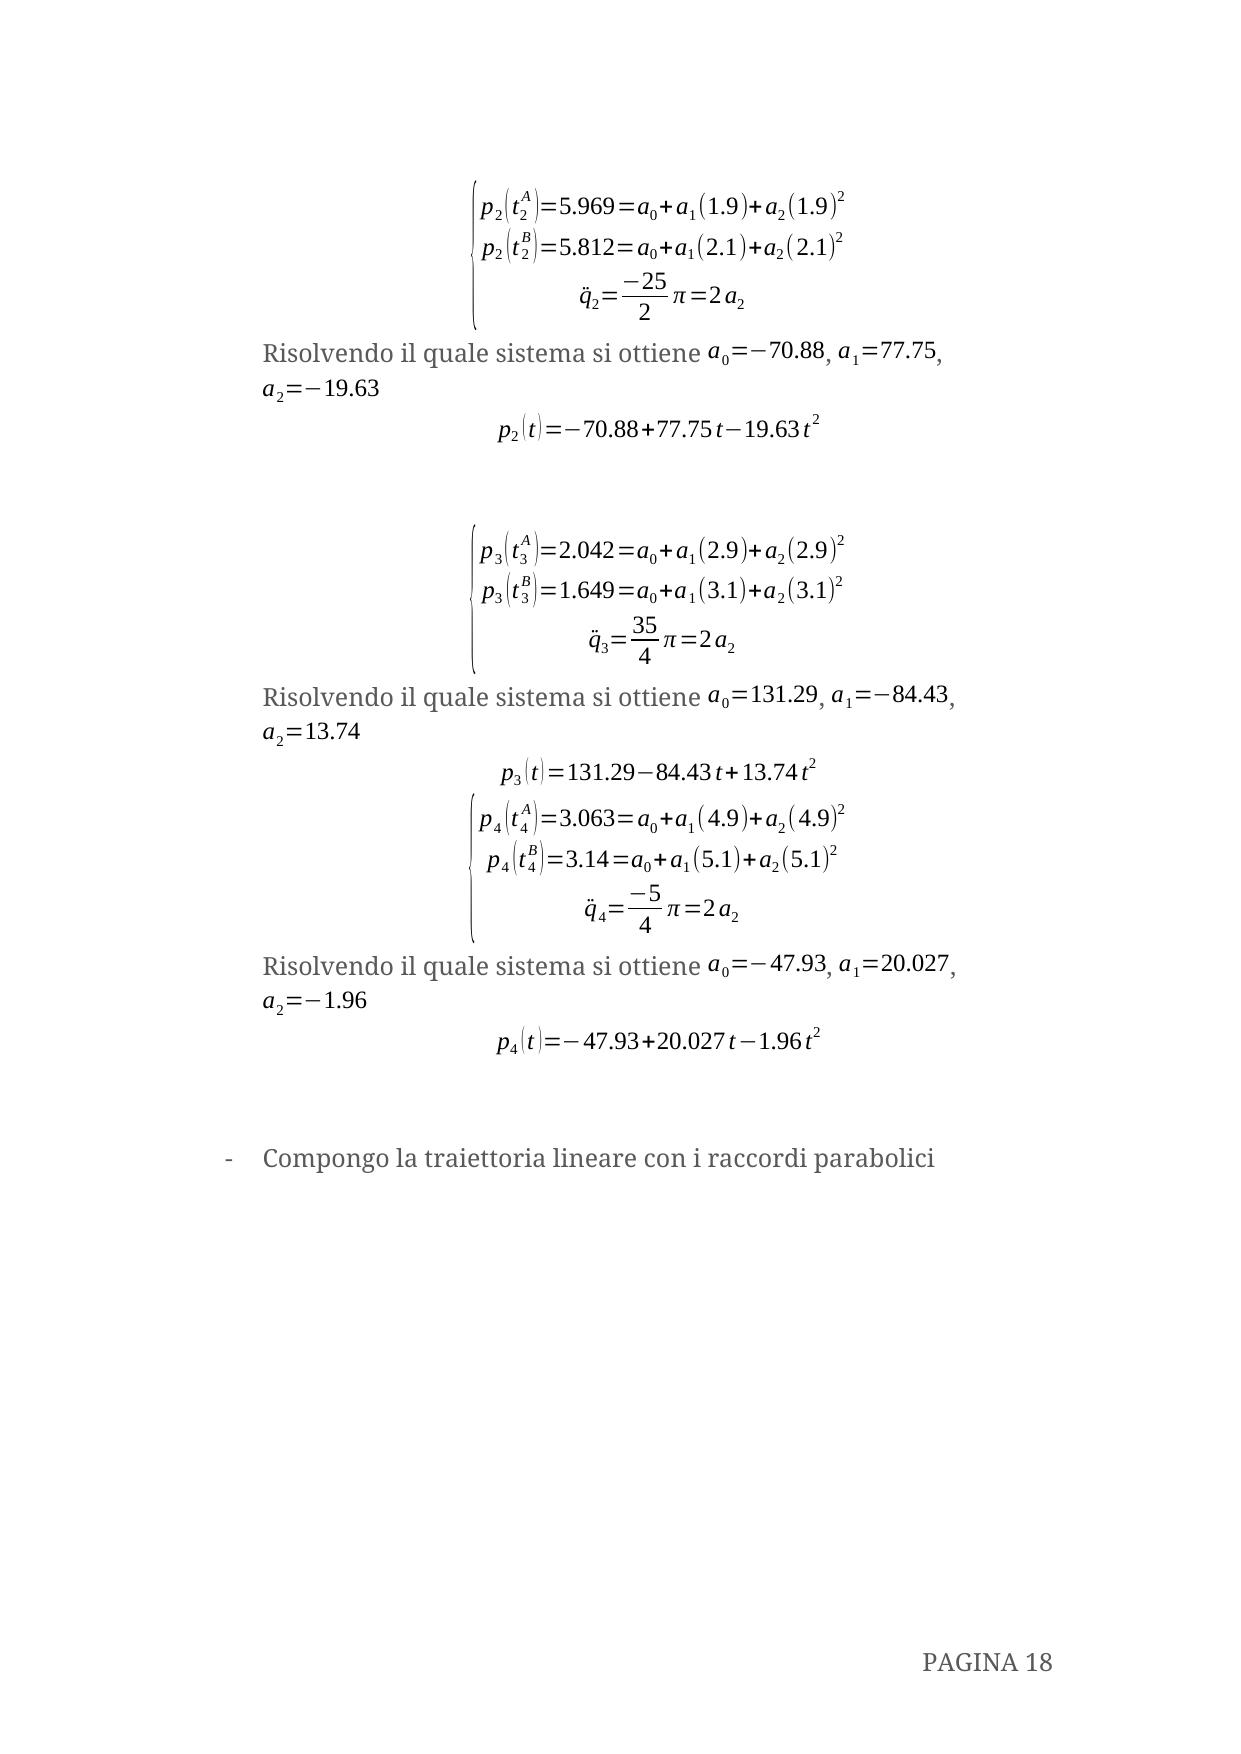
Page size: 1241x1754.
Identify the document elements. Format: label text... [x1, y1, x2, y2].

list Compongo la traiettoria lineare con i raccordi parabolici [225, 1140, 1053, 1174]
list Risolvendo il quale sistema si ottiene , , [262, 948, 1053, 1020]
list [262, 336, 1053, 407]
list Risolvendo il quale sistema si ottiene , , [262, 679, 1053, 751]
